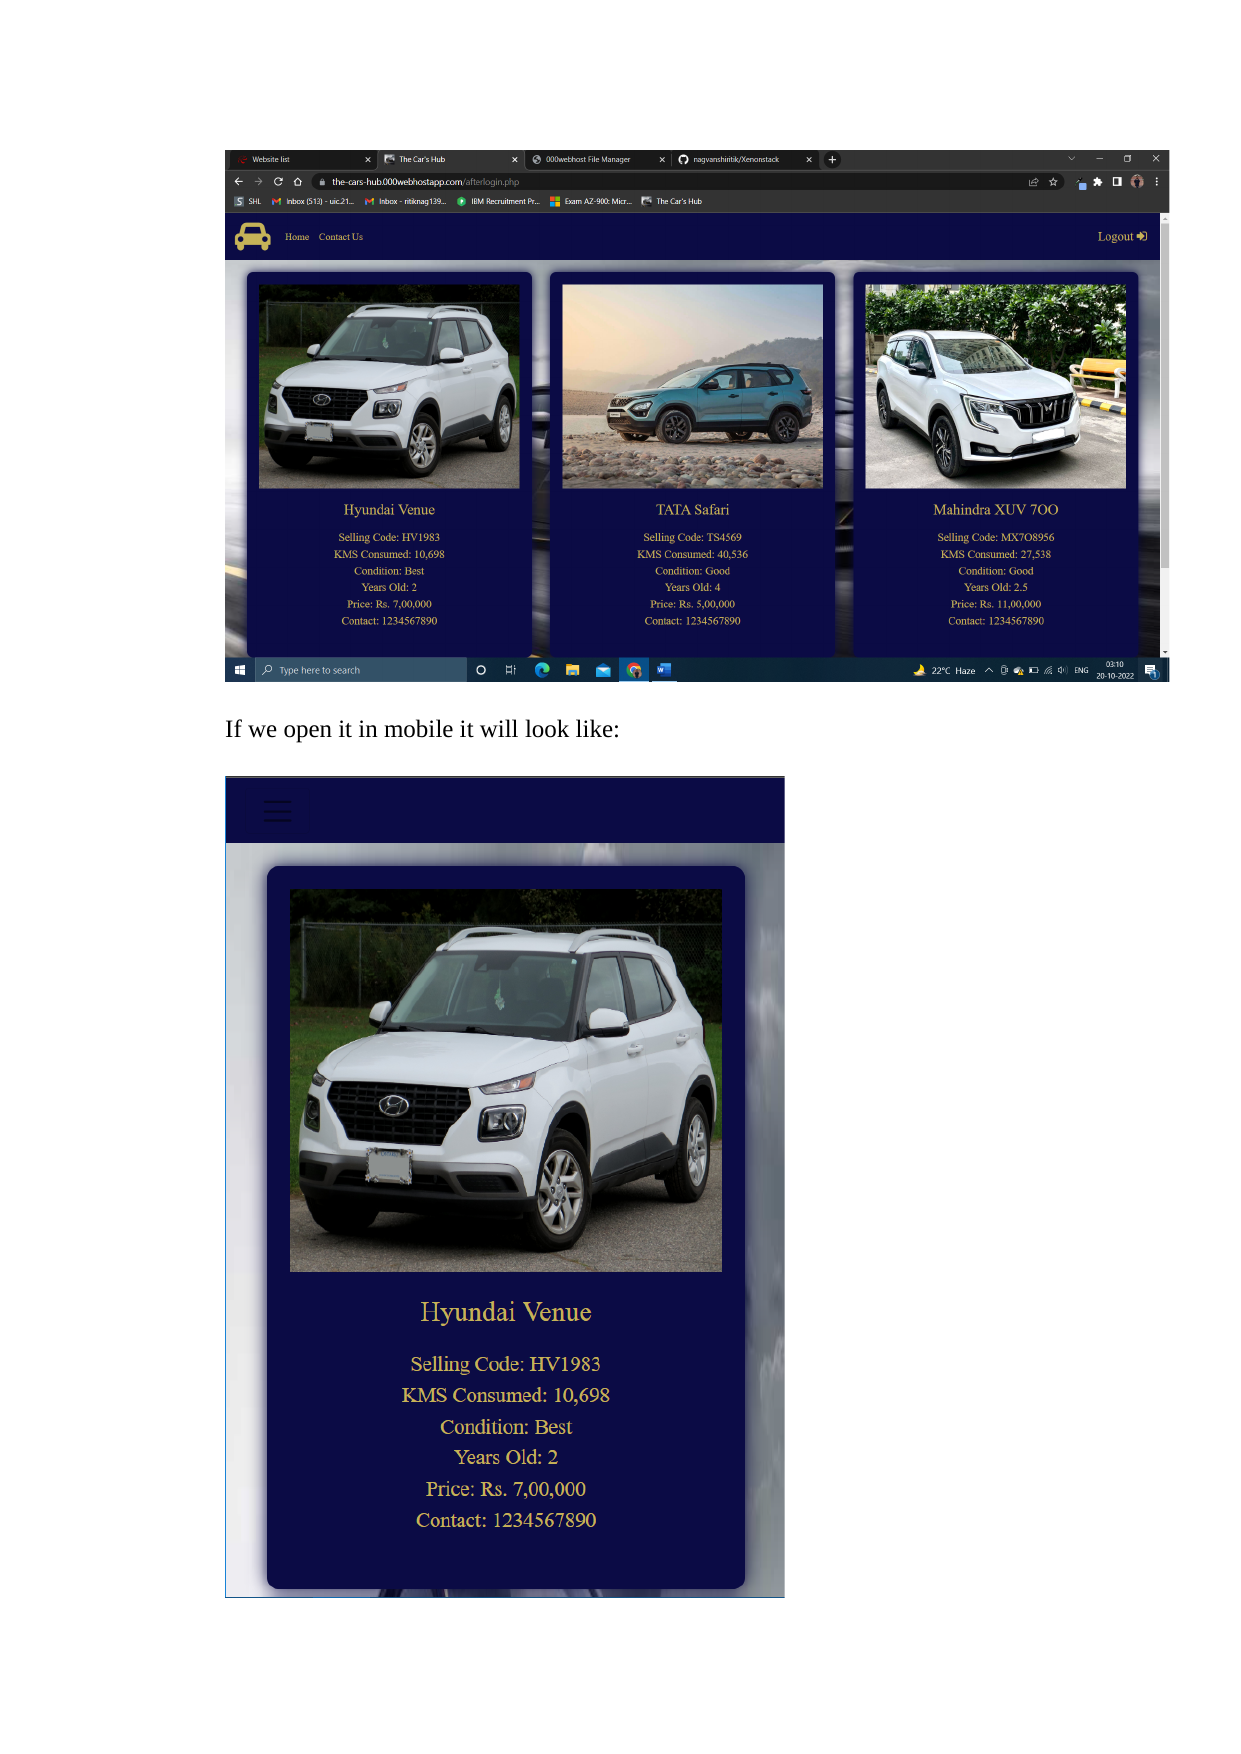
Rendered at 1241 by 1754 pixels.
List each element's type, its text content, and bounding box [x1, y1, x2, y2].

picture [225, 776, 785, 1598]
picture [225, 150, 1170, 682]
list If we open it in mobile it will look like: [225, 714, 1090, 743]
